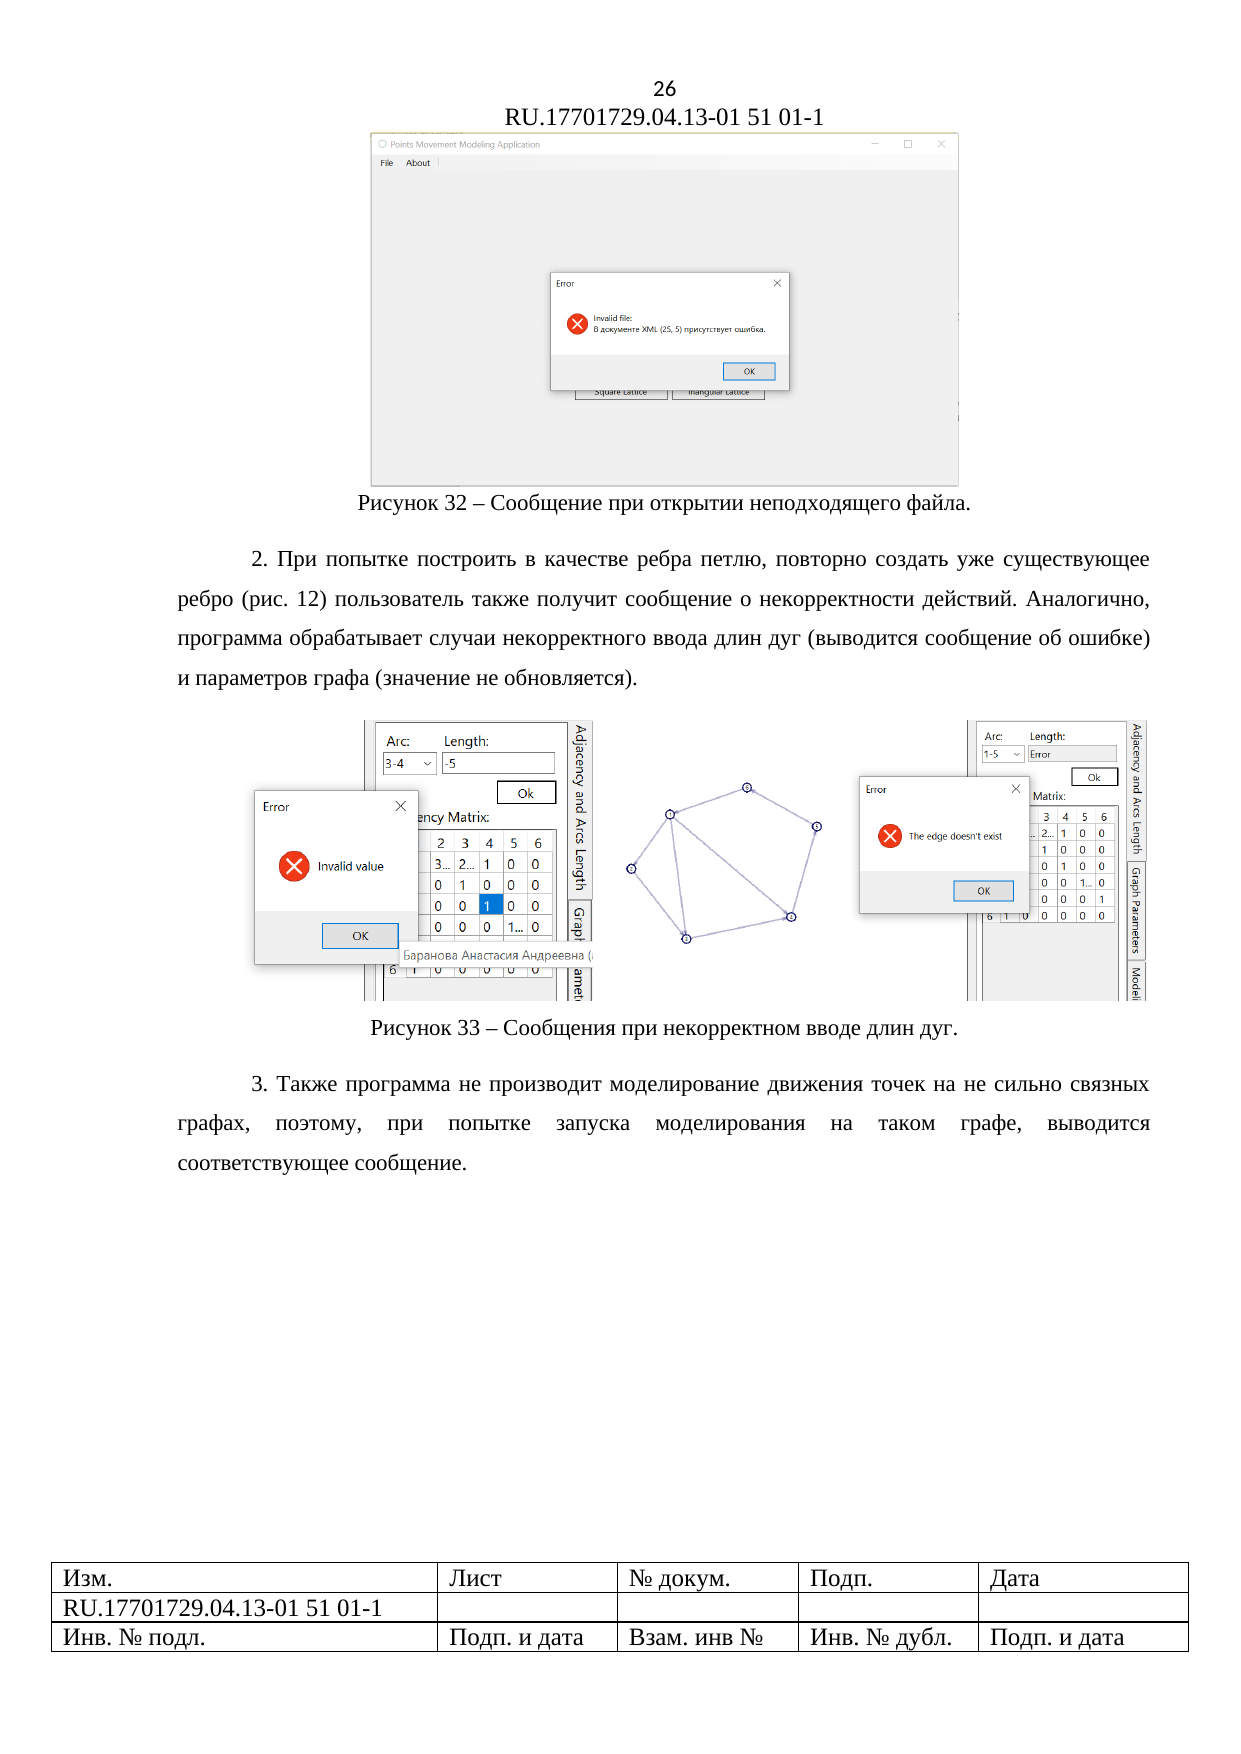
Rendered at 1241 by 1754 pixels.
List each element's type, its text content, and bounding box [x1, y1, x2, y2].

text Рисунок 33 – Сообщения при некорректном вводе длин дуг. [177, 1013, 1152, 1040]
picture [604, 720, 1147, 1001]
text Рисунок 32 – Сообщение при открытии неподходящего файла. [177, 489, 1152, 516]
picture [182, 720, 593, 1001]
text 3. Также программа не производит моделирование движения точек на не сильно связных графах, поэтому, при попытке запуска моделирования на таком графе, выводится соответствующее сообщение. [177, 1070, 1152, 1175]
text 2. При попытке построить в качестве ребра петлю, повторно создать уже существующее ребро (рис. 12) пользователь также получит сообщение о некорректности действий. Аналогично, программа обрабатывает случаи некорректного ввода длин дуг (выводится сообщение об ошибке) и параметров графа (значение не обновляется). [177, 545, 1152, 690]
picture [370, 132, 959, 487]
